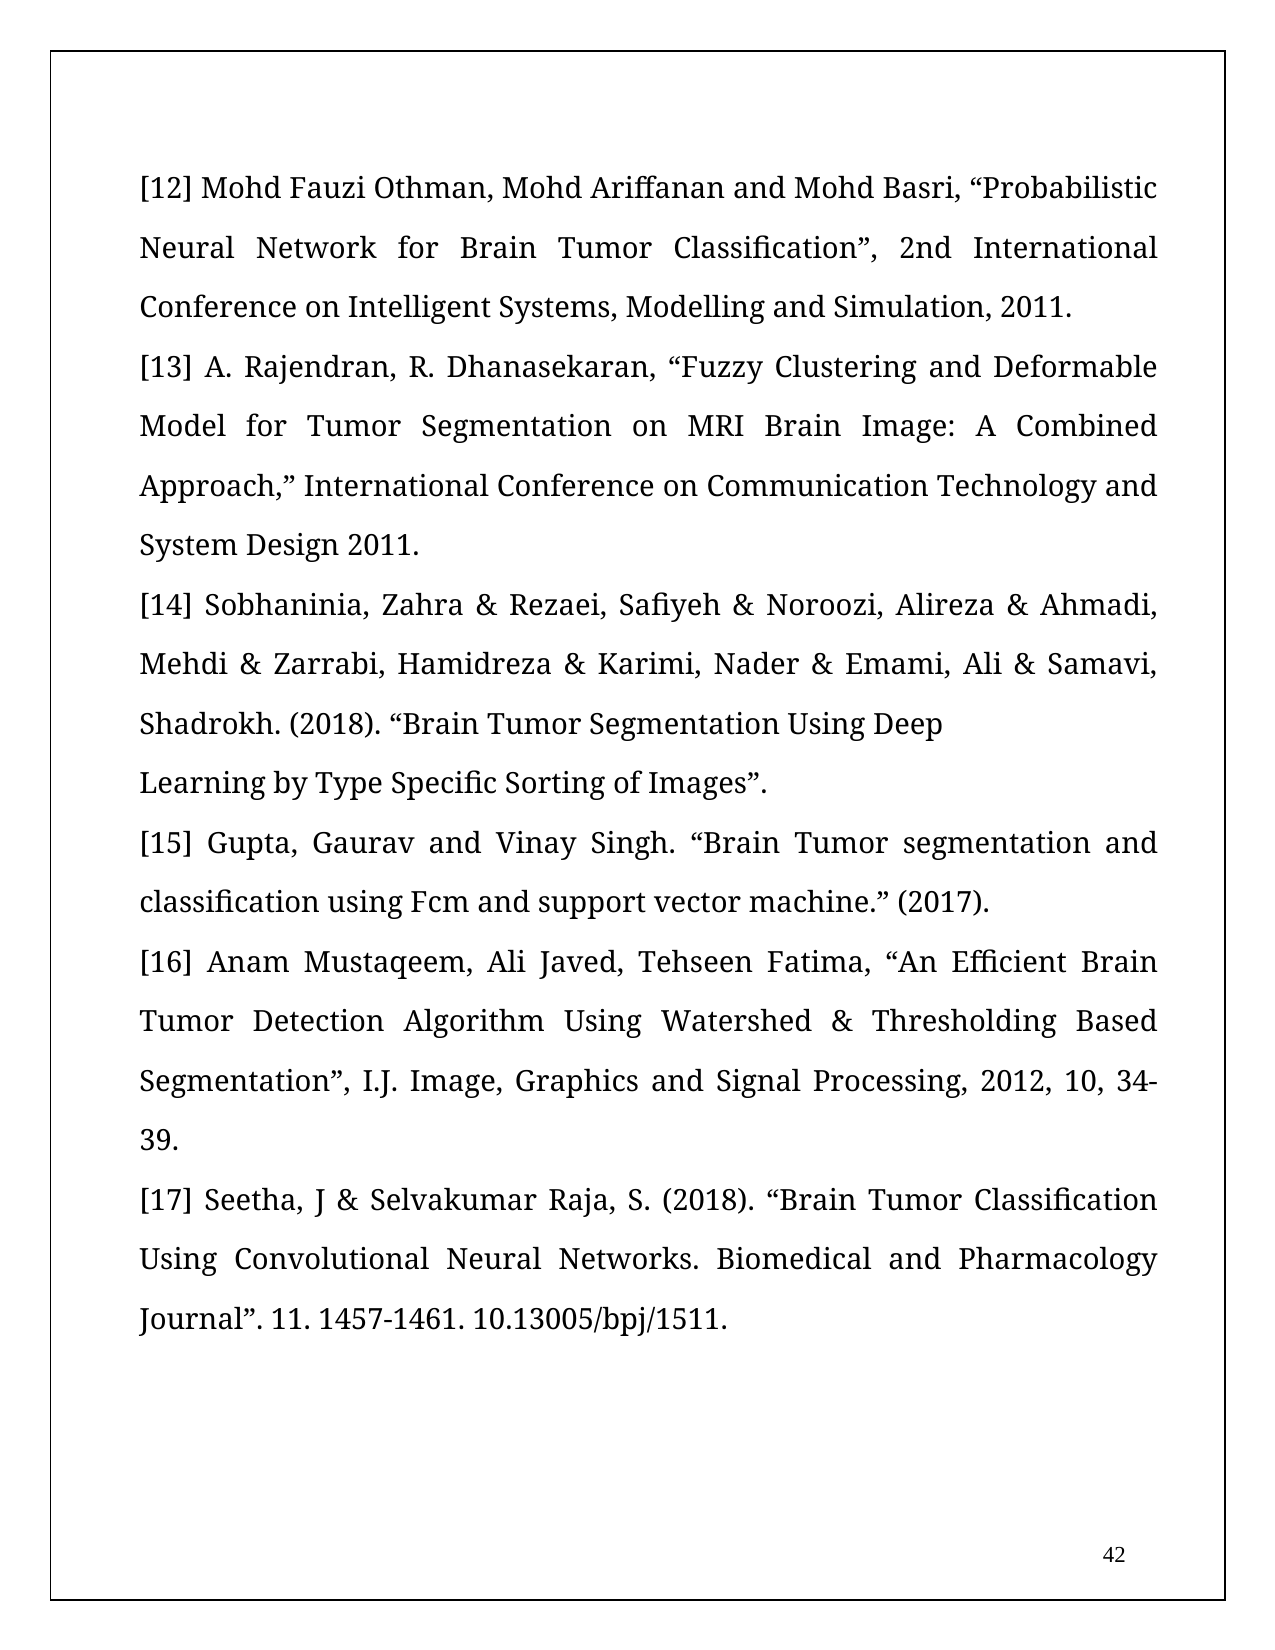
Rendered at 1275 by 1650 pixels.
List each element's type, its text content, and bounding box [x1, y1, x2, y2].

text Learning by Type Specific Sorting of Images”. [139, 763, 1159, 802]
text [14] Sobhaninia, Zahra & Rezaei, Safiyeh & Noroozi, Alireza & Ahmadi, Mehdi & Zarrabi, Hamidreza & Karimi, Nader & Emami, Ali & Samavi, Shadrokh. (2018). “Brain Tumor Segmentation Using Deep [139, 584, 1159, 743]
text [12] Mohd Fauzi Othman, Mohd Ariffanan and Mohd Basri, “Probabilistic Neural Network for Brain Tumor Classification”, 2nd International Conference on Intelligent Systems, Modelling and Simulation, 2011. [139, 168, 1159, 326]
text [13] A. Rajendran, R. Dhanasekaran, “Fuzzy Clustering and Deformable Model for Tumor Segmentation on MRI Brain Image: A Combined Approach,” International Conference on Communication Technology and System Design 2011. [139, 346, 1159, 564]
text [16] Anam Mustaqeem, Ali Javed, Tehseen Fatima, “An Efficient Brain Tumor Detection Algorithm Using Watershed & Thresholding Based Segmentation”, I.J. Image, Graphics and Signal Processing, 2012, 10, 34-39. [139, 941, 1159, 1159]
text [15] Gupta, Gaurav and Vinay Singh. “Brain Tumor segmentation and classification using Fcm and support vector machine.” (2017). [139, 822, 1159, 921]
text [17] Seetha, J & Selvakumar Raja, S. (2018). “Brain Tumor Classification Using Convolutional Neural Networks. Biomedical and Pharmacology Journal”. 11. 1457-1461. 10.13005/bpj/1511. [139, 1179, 1159, 1338]
